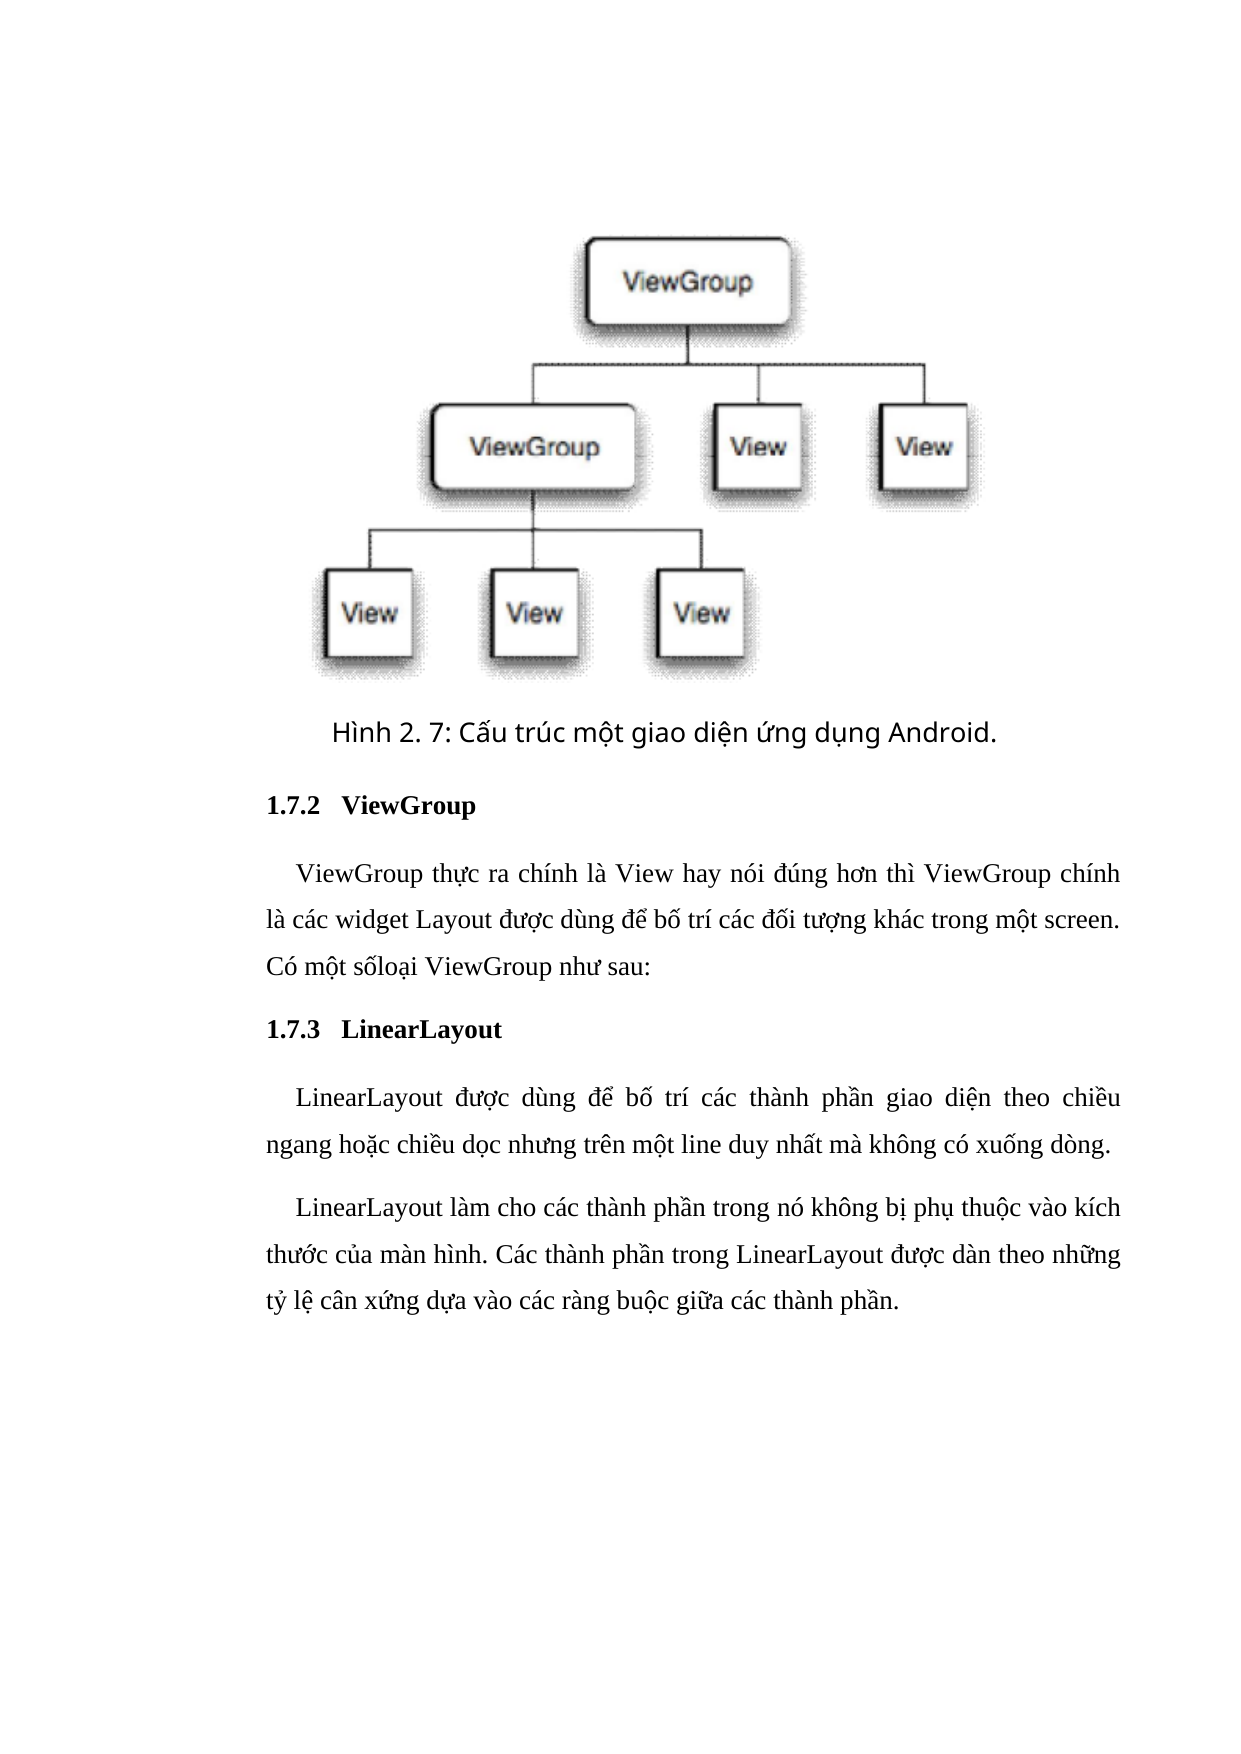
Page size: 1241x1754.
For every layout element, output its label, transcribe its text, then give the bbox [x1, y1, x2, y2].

list ViewGroup [266, 789, 1122, 821]
picture [281, 192, 1018, 683]
text ViewGroup thực ra chính là View hay nói đúng hơn thì ViewGroup chính là các widget Layout được dùng để bố trí các đối tượng khác trong một screen. Có một sốloại ViewGroup như sau: [266, 857, 1122, 981]
list LinearLayout [266, 1013, 1122, 1045]
text LinearLayout làm cho các thành phần trong nó không bị phụ thuộc vào kích thước của màn hình. Các thành phần trong LinearLayout được dàn theo những tỷ lệ cân xứng dựa vào các ràng buộc giữa các thành phần. [266, 1191, 1122, 1316]
text LinearLayout được dùng để bố trí các thành phần giao diện theo chiều ngang hoặc chiều dọc nhưng trên một line duy nhất mà không có xuống dòng. [266, 1081, 1122, 1159]
text Hình 2. 7: Cấu trúc một giao diện ứng dụng Android. [207, 713, 1122, 750]
